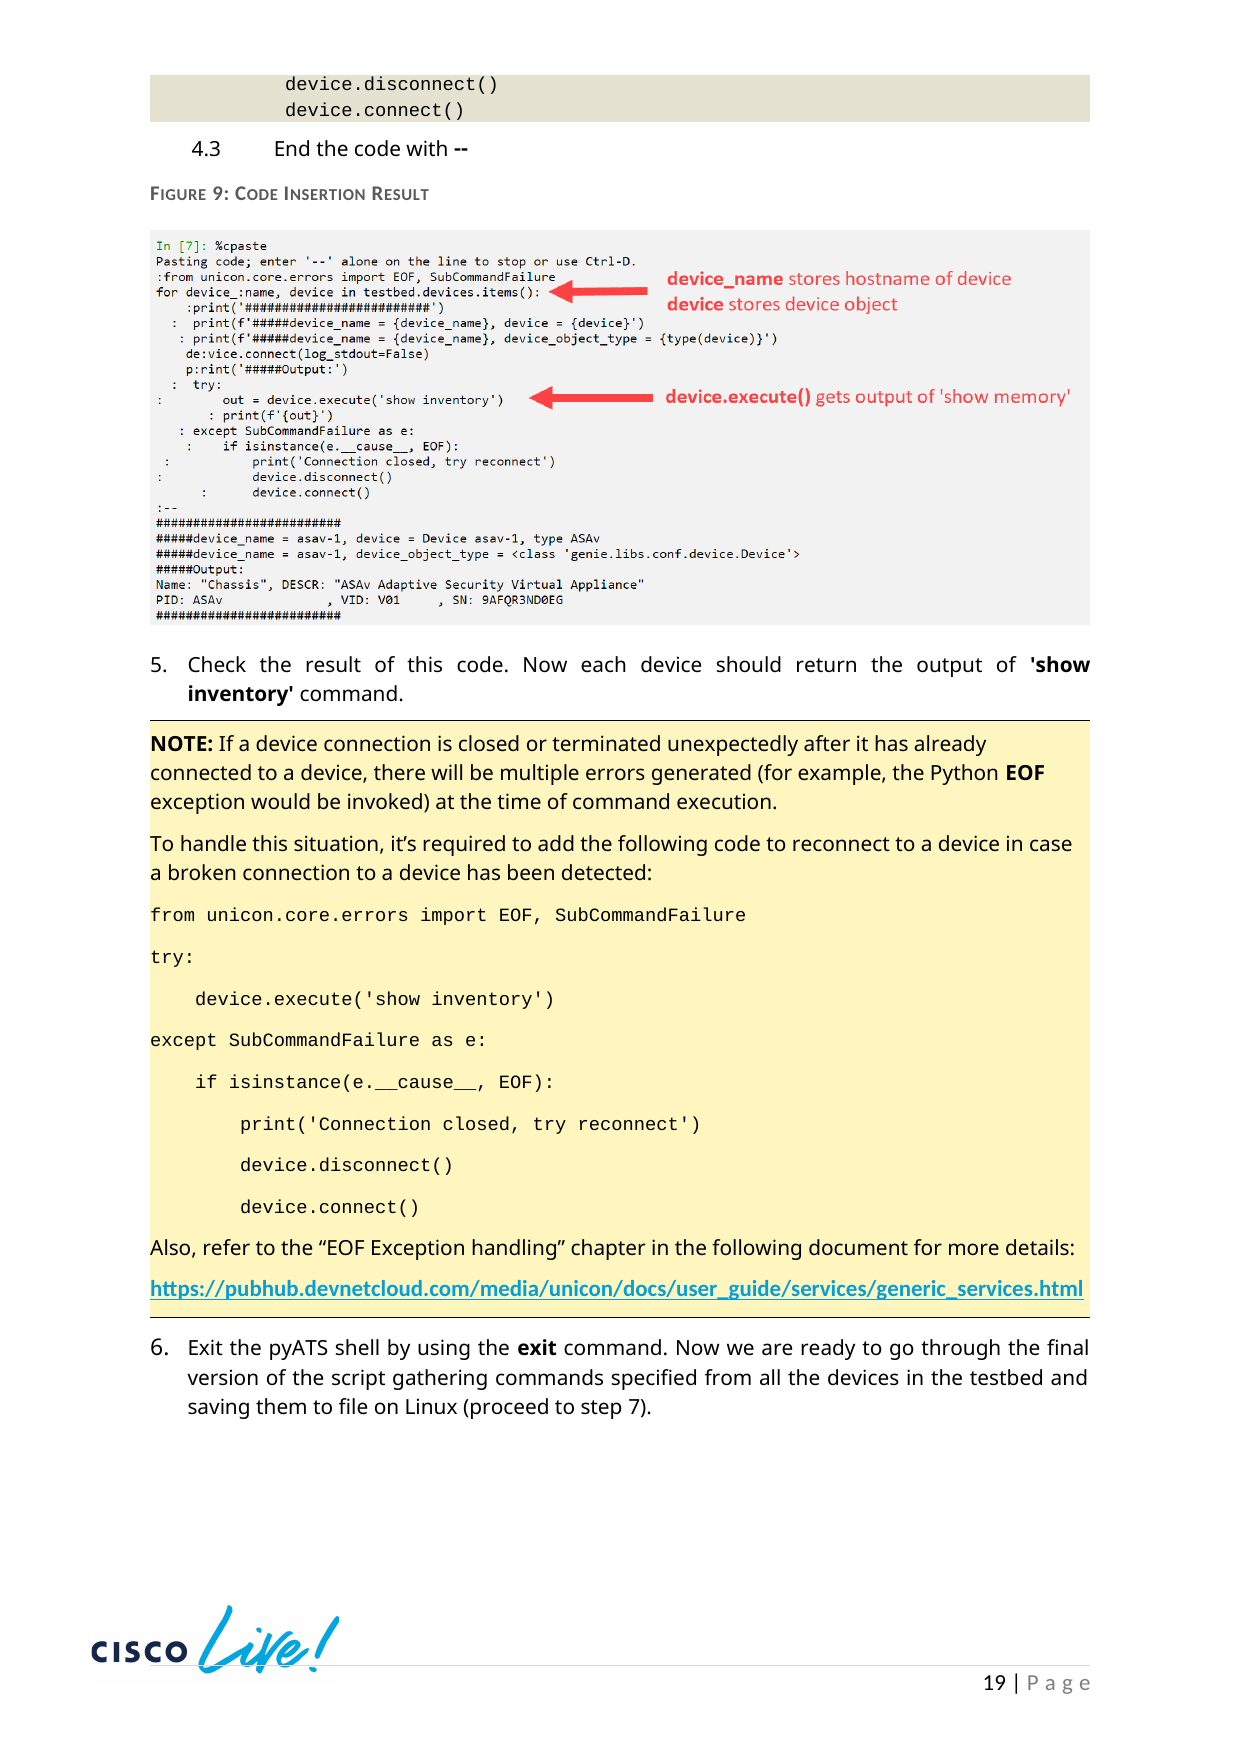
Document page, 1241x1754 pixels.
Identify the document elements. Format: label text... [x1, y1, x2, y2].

text device.disconnect() [150, 1141, 1090, 1178]
text Check the result of this code. Now each device should return the output of 'show inventory' command. [150, 649, 1090, 708]
text device.connect() [150, 101, 1090, 122]
text https://pubhub.devnetcloud.com/media/unicon/docs/user_guide/services/generic_services.html [150, 1266, 1090, 1317]
text except SubCommandFailure as e: [150, 1016, 1090, 1053]
text device.execute('show inventory') [150, 974, 1090, 1011]
text if isinstance(e.__cause__, EOF): [150, 1058, 1090, 1094]
list End the code with -- [191, 134, 1090, 163]
picture [228, 1657, 241, 1665]
text from unicon.core.errors import EOF, SubCommandFailure [150, 891, 1090, 928]
text print('Connection closed, try reconnect') [150, 1099, 1090, 1136]
text device.disconnect() [150, 75, 1090, 96]
picture [150, 230, 1091, 625]
text Figure 9: Code Insertion Result [150, 180, 1090, 205]
text device.connect() [150, 1183, 1090, 1219]
text Also, refer to the “EOF Exception handling” chapter in the following document for more details: [150, 1224, 1090, 1261]
text NOTE: If a device connection is closed or terminated unexpectedly after it has already connected to a device, there will be multiple errors generated (for example, the Python EOF exception would be invoked) at the time of command execution. [150, 721, 1090, 815]
picture [91, 1605, 339, 1686]
text try: [150, 933, 1090, 969]
picture [205, 1605, 339, 1665]
text Exit the pyATS shell by using the exit command. Now we are ready to go through the final version of the script gathering commands specified from all the devices in the testbed and saving them to file on Linux (proceed to step 7). [150, 1331, 1090, 1420]
text To handle this situation, it’s required to add the following code to reconnect to a device in case a broken connection to a device has been detected: [150, 820, 1090, 886]
